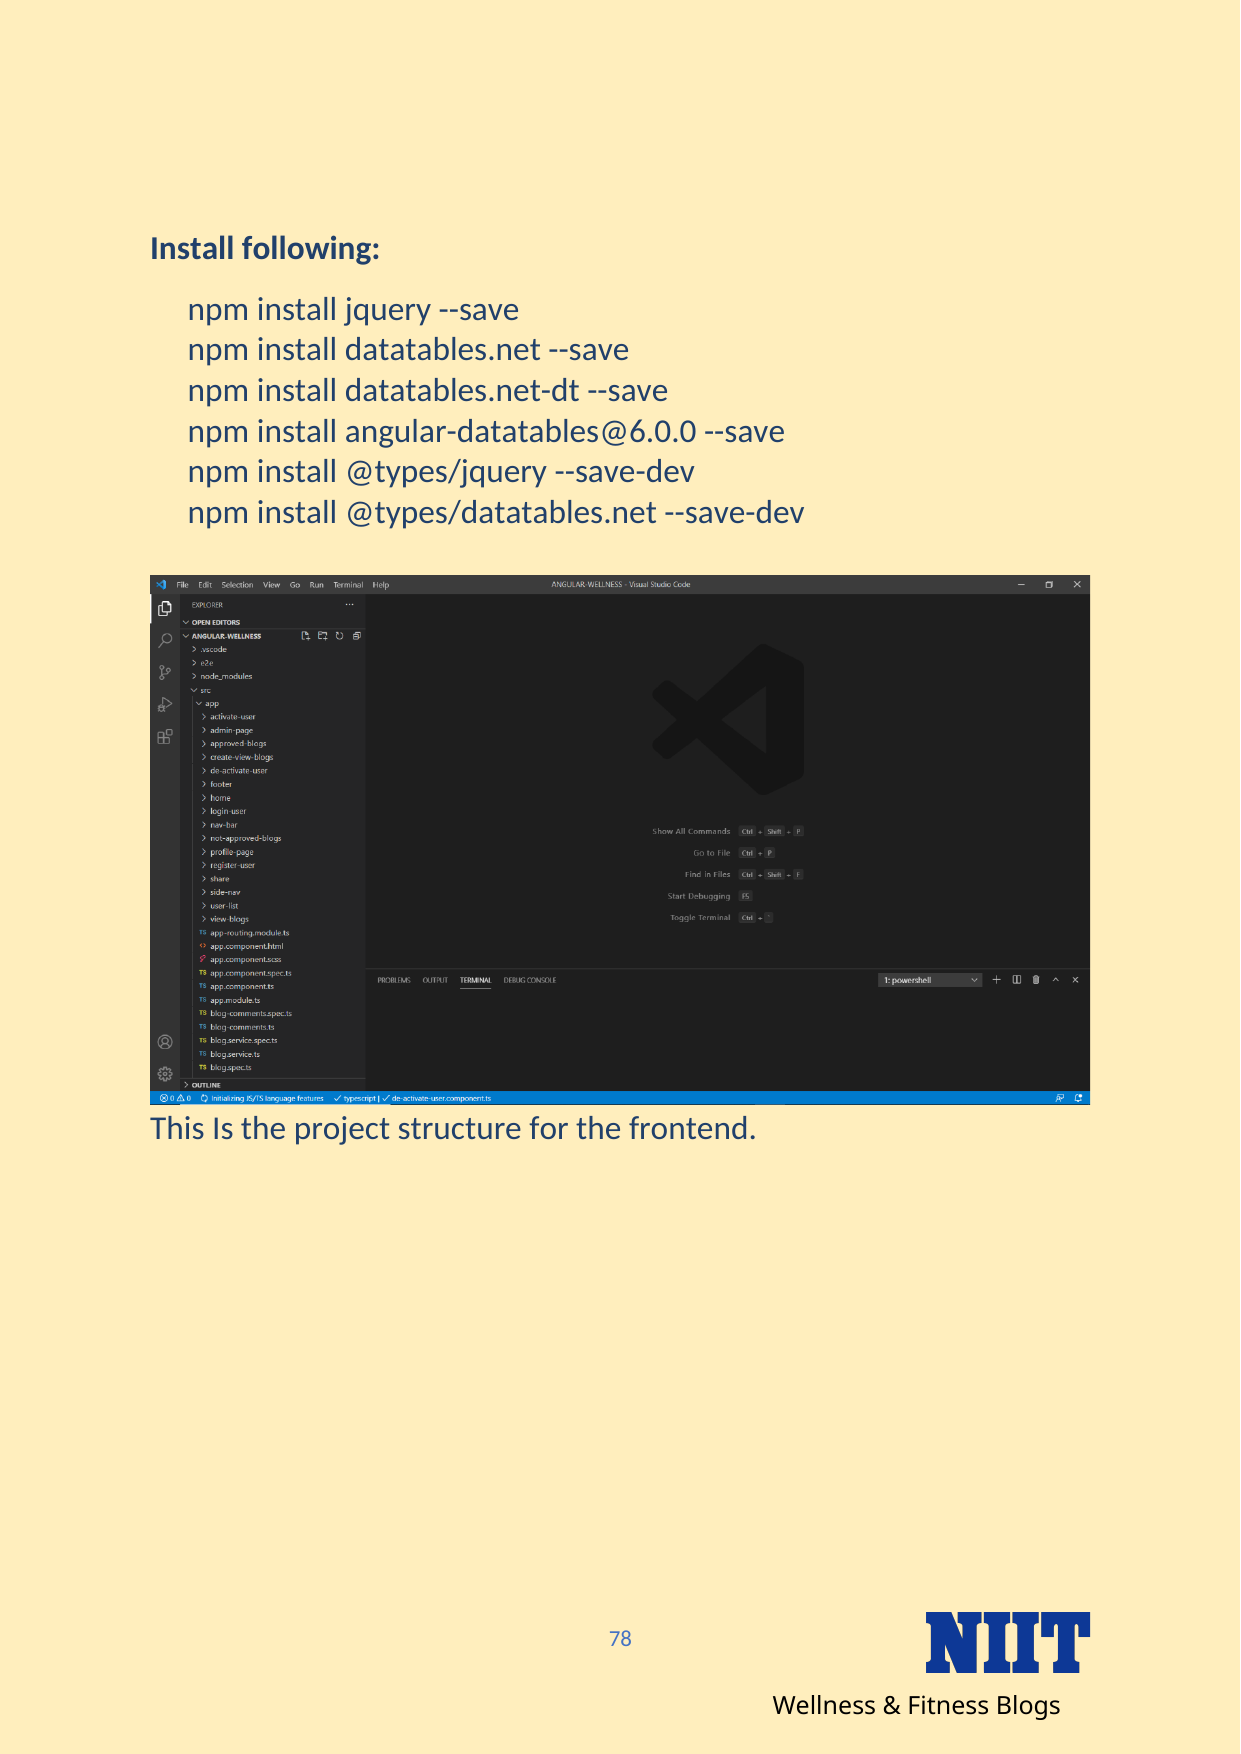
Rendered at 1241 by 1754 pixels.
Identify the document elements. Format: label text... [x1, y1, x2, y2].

text npm install datatables.net-dt --save [187, 369, 1090, 410]
picture [150, 575, 1091, 1105]
text npm install angular-datatables@6.0.0 --save [187, 410, 1090, 450]
text npm install @types/jquery --save-dev [187, 450, 1090, 491]
picture [926, 1612, 1091, 1673]
text npm install @types/datatables.net --save-dev [187, 491, 1090, 532]
text This Is the project structure for the frontend. [150, 1107, 1090, 1148]
text npm install datatables.net --save [187, 328, 1090, 369]
text npm install jquery --save [187, 287, 1090, 328]
text Install following: [150, 227, 1090, 268]
